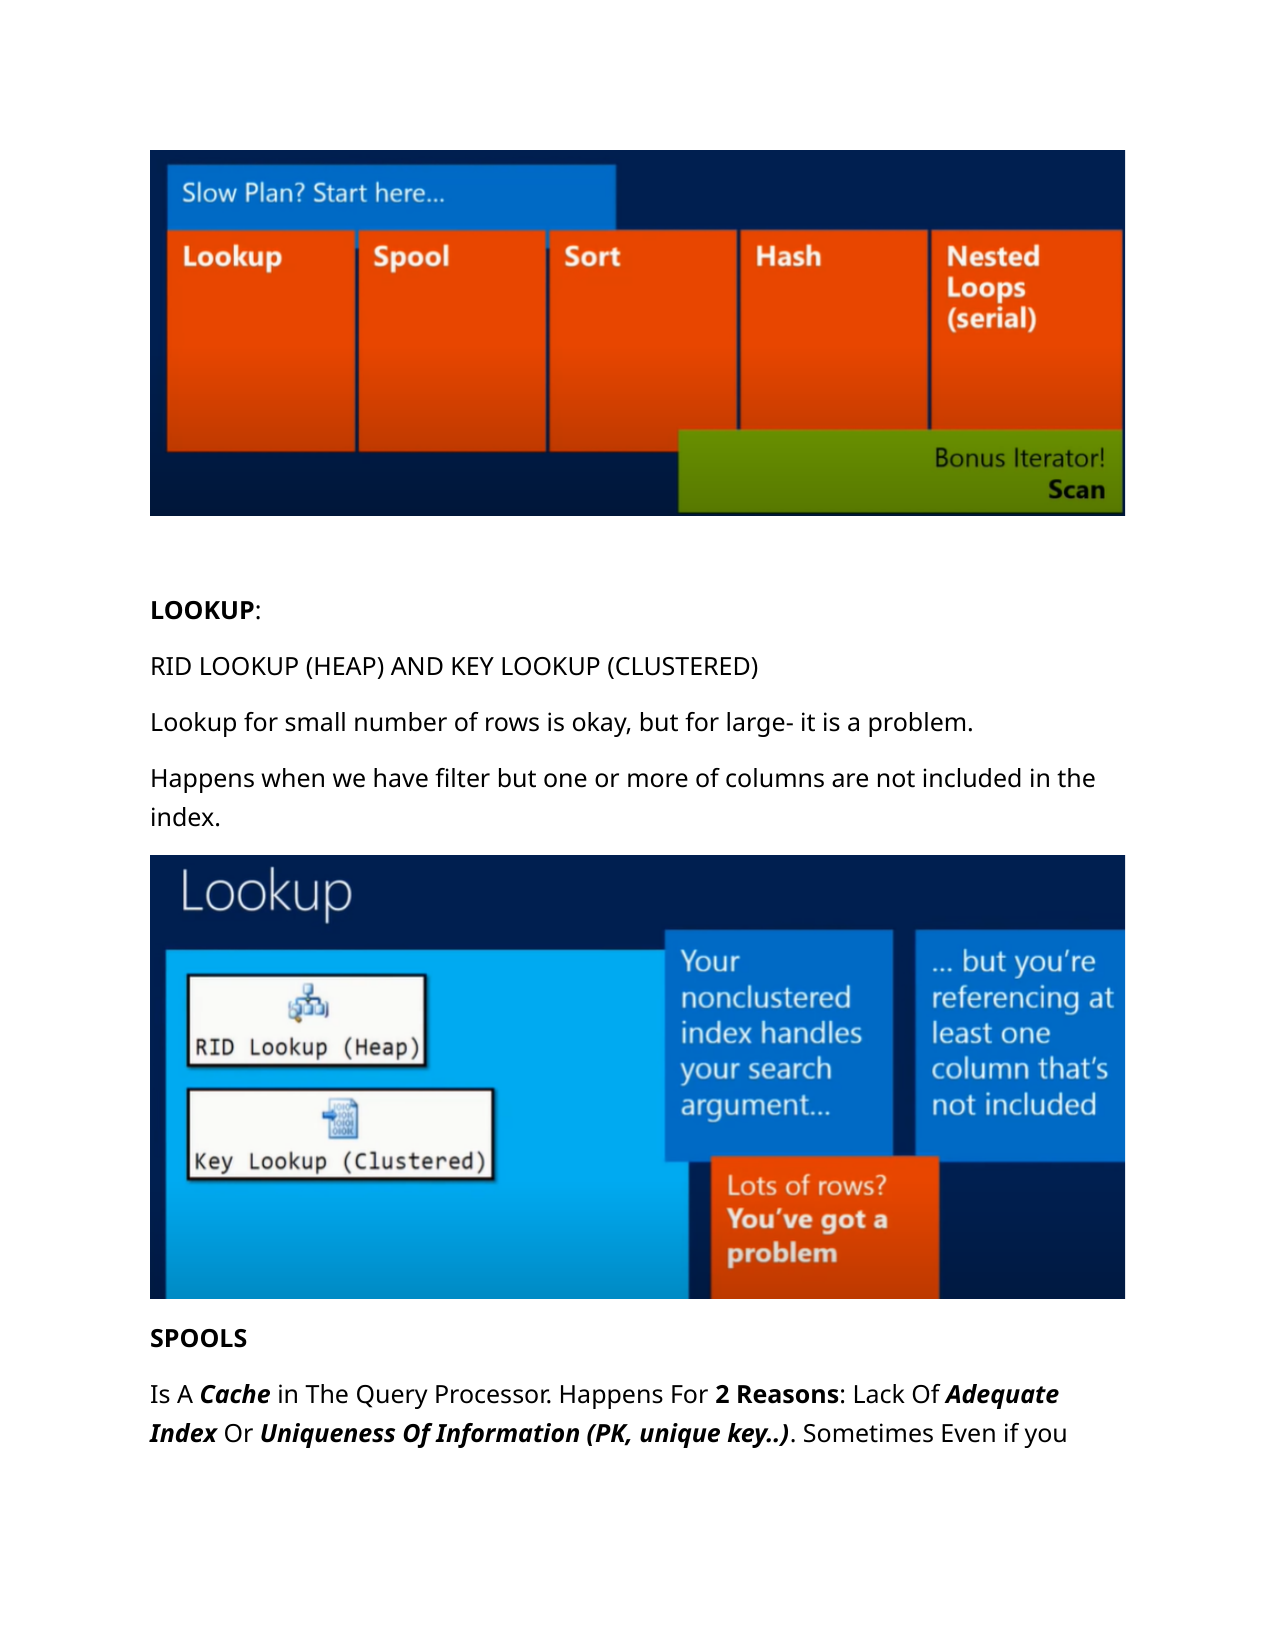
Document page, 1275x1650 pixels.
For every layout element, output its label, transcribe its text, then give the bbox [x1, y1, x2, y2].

text Lookup for small number of rows is okay, but for large- it is a problem. [150, 704, 1125, 738]
text Happens when we have filter but one or more of columns are not included in the index. [150, 760, 1125, 833]
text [150, 1377, 1125, 1450]
picture [150, 150, 1125, 516]
text LOOKUP: [150, 593, 1125, 627]
picture [186, 1088, 494, 1181]
picture [150, 855, 1125, 1299]
picture [186, 975, 426, 1068]
text SPOOLS [150, 1321, 1125, 1355]
text RID LOOKUP (HEAP) AND KEY LOOKUP (CLUSTERED) [150, 649, 1125, 683]
